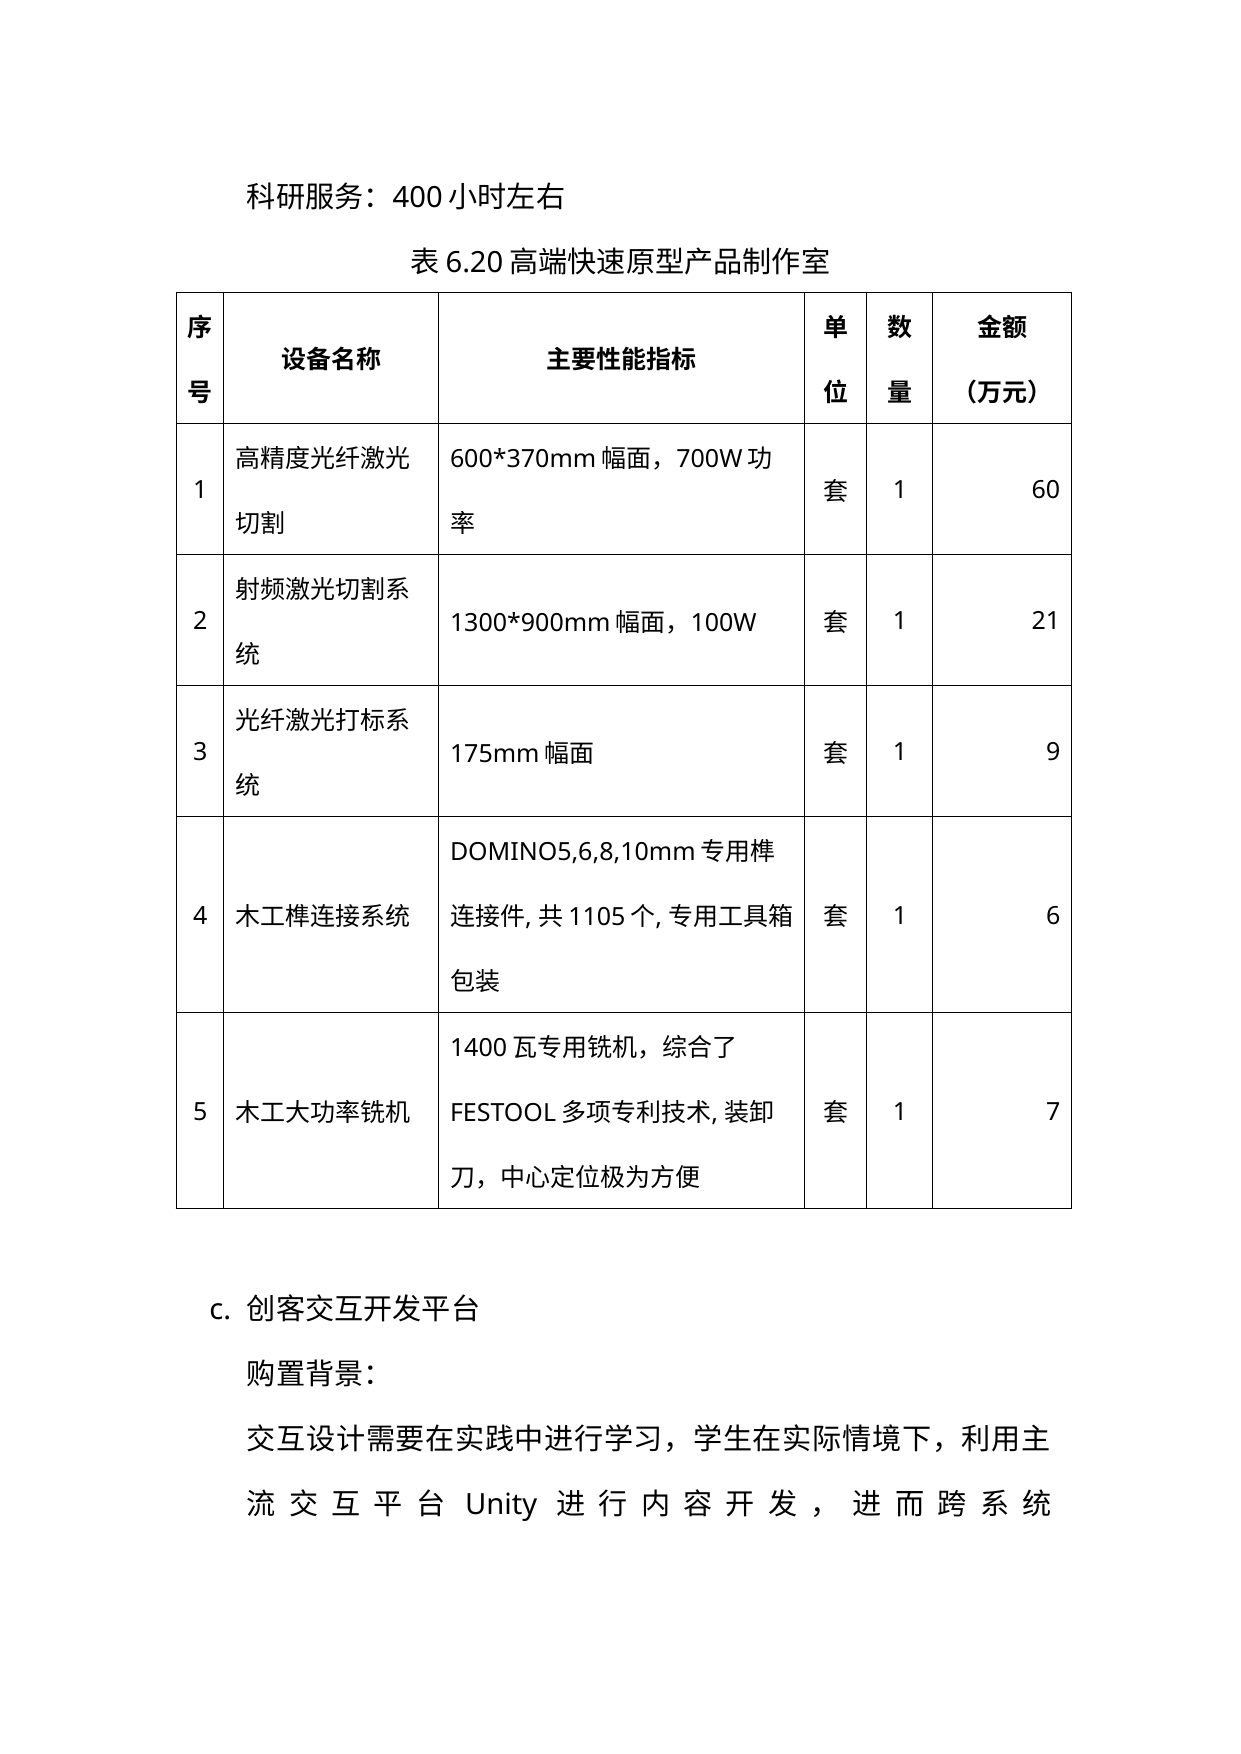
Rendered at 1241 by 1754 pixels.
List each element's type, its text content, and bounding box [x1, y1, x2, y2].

table_cell 套 [805, 817, 866, 1012]
table_cell 1300*900mm幅面，100W [439, 555, 804, 685]
table_cell 4 [177, 817, 223, 1012]
table_cell 21 [933, 555, 1071, 685]
table_cell 套 [805, 686, 866, 816]
text 表6.20高端快速原型产品制作室 [187, 227, 1053, 292]
table_cell 9 [933, 686, 1071, 816]
table_cell 1 [867, 817, 932, 1012]
table_cell 175mm幅面 [439, 686, 804, 816]
table_header 主要性能指标 [439, 293, 804, 423]
table_cell 1 [867, 424, 932, 554]
table_cell 光纤激光打标系统 [224, 686, 438, 816]
table_cell 木工榫连接系统 [224, 817, 438, 1012]
table_cell 2 [177, 555, 223, 685]
table_cell DOMINO5,6,8,10mm专用榫连接件, 共1105个, 专用工具箱包装 [439, 817, 804, 1012]
table_cell 1 [867, 686, 932, 816]
table_cell 高精度光纤激光切割 [224, 424, 438, 554]
table_header 序号 [177, 293, 223, 423]
table_header 设备名称 [224, 293, 438, 423]
table_cell 1400瓦专用铣机，综合了FESTOOL多项专利技术, 装卸刀，中心定位极为方便 [439, 1013, 804, 1208]
text 购置背景： [247, 1339, 1053, 1404]
table_cell 1 [867, 555, 932, 685]
table_cell 木工大功率铣机 [224, 1013, 438, 1208]
table_cell 6 [933, 817, 1071, 1012]
table_cell 7 [933, 1013, 1071, 1208]
table_cell 5 [177, 1013, 223, 1208]
table_cell 1 [867, 1013, 932, 1208]
table_header 单位 [805, 293, 866, 423]
table_header 金额 （万元） [933, 293, 1071, 423]
table_cell 套 [805, 1013, 866, 1208]
table_cell 射频激光切割系统 [224, 555, 438, 685]
table_cell 套 [805, 424, 866, 554]
table_cell 1 [177, 424, 223, 554]
text 科研服务：400小时左右 [247, 162, 1053, 227]
list 创客交互开发平台 [209, 1274, 1053, 1339]
table_cell 60 [933, 424, 1071, 554]
table_header 数量 [867, 293, 932, 423]
table_cell 3 [177, 686, 223, 816]
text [247, 1404, 1053, 1534]
table_cell 600*370mm幅面，700W功率 [439, 424, 804, 554]
table_cell 套 [805, 555, 866, 685]
